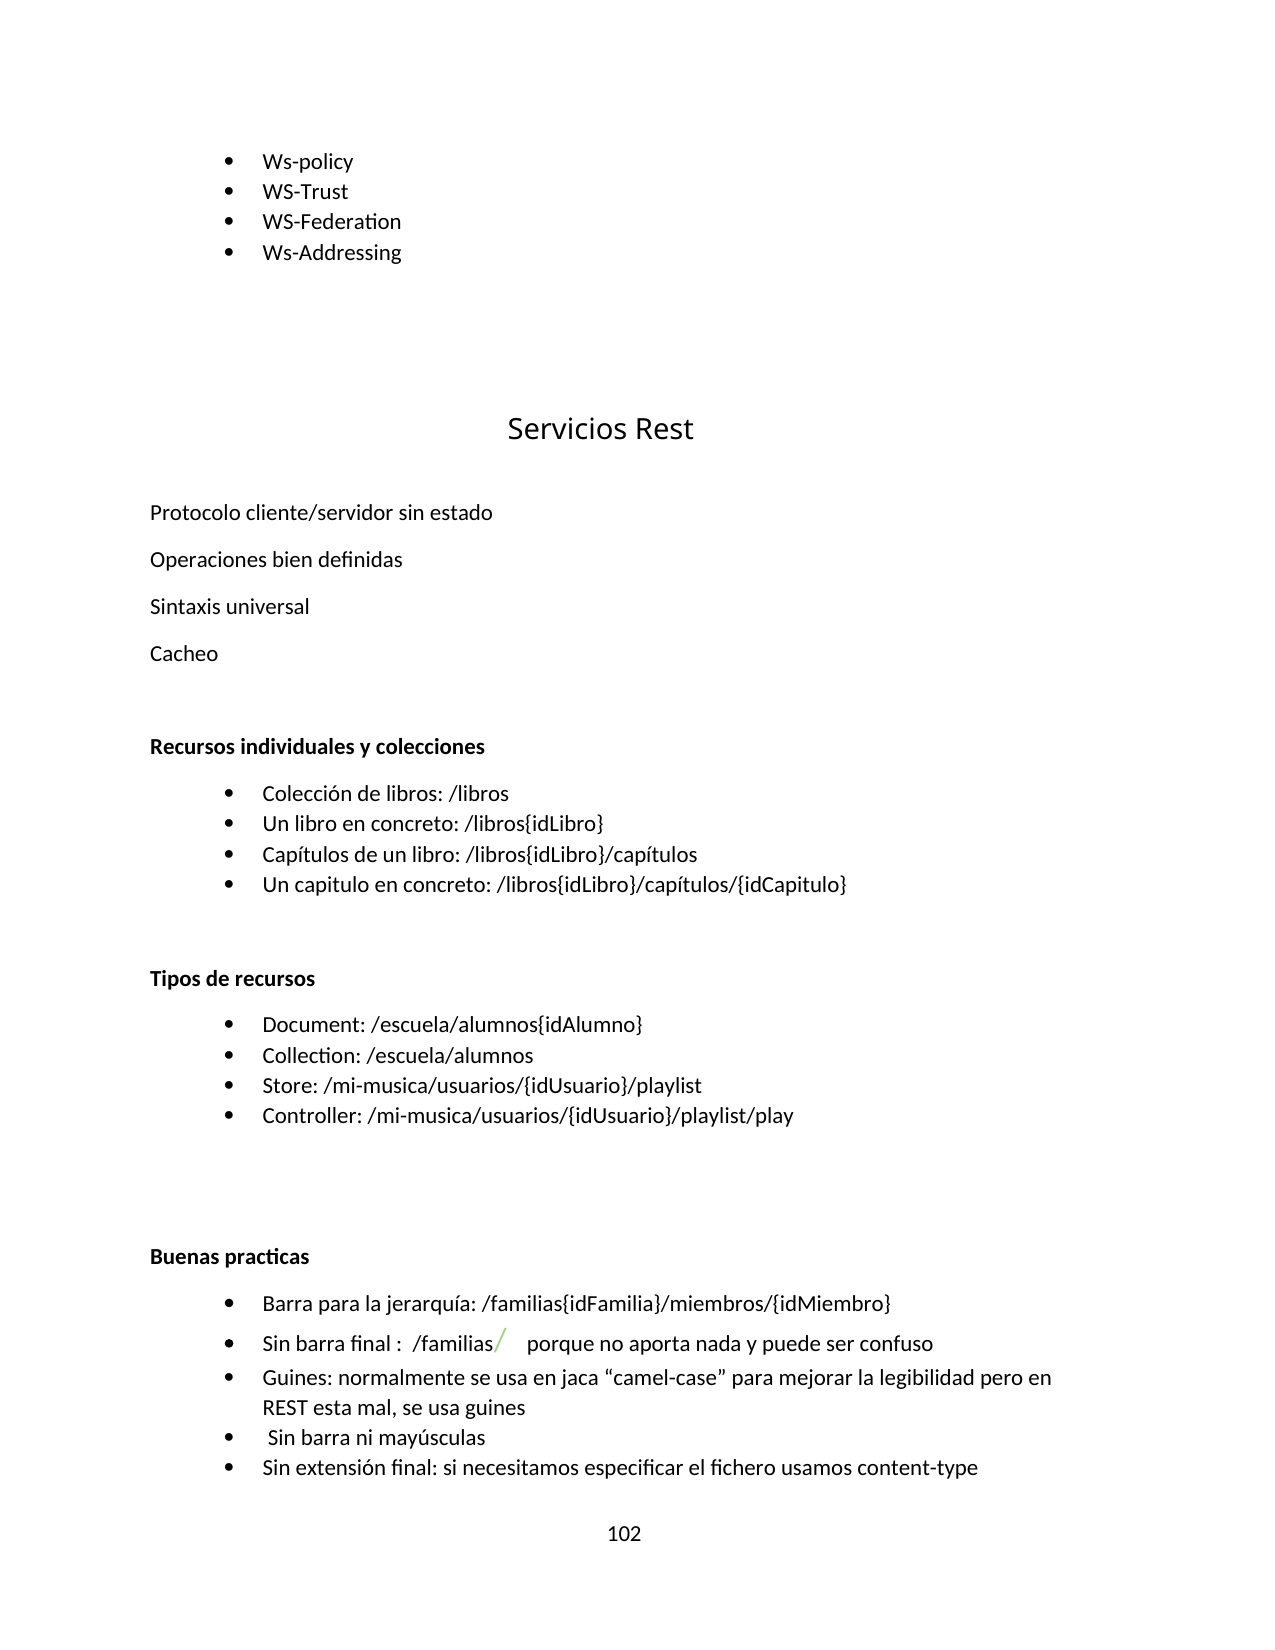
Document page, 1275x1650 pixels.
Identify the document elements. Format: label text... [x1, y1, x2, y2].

list Ws-Addressing [225, 238, 1098, 266]
list WS-Federation [225, 207, 1098, 235]
list Un capitulo en concreto: /libros{idLibro}/capítulos/{idCapitulo} [225, 870, 1098, 898]
list WS-Trust [225, 177, 1098, 205]
list Sin barra final : /familias/ porque no aporta nada y puede ser confuso [225, 1319, 1098, 1360]
list Collection: /escuela/alumnos [225, 1041, 1098, 1069]
list Un libro en concreto: /libros{idLibro} [225, 809, 1098, 838]
text Buenas practicas [150, 1242, 1098, 1270]
list Sin barra ni mayúsculas [225, 1423, 1098, 1451]
list Ws-policy [225, 147, 1098, 175]
text Operaciones bien definidas [150, 545, 1098, 573]
text Recursos individuales y colecciones [150, 732, 1098, 761]
list Capítulos de un libro: /libros{idLibro}/capítulos [225, 840, 1098, 868]
list Document: /escuela/alumnos{idAlumno} [225, 1011, 1098, 1039]
text Sintaxis universal [150, 592, 1098, 620]
list Colección de libros: /libros [225, 779, 1098, 807]
text Tipos de recursos [150, 964, 1098, 992]
list Controller: /mi-musica/usuarios/{idUsuario}/playlist/play [225, 1101, 1098, 1129]
list Sin extensión final: si necesitamos especificar el fichero usamos content-type [225, 1453, 1098, 1482]
subtitle Servicios Rest [103, 408, 1098, 448]
list Store: /mi-musica/usuarios/{idUsuario}/playlist [225, 1071, 1098, 1099]
list Guines: normalmente se usa en jaca “camel-case” para mejorar la legibilidad pero en REST esta mal, se usa guines [225, 1363, 1098, 1421]
text Cacheo [150, 639, 1098, 667]
text Protocolo cliente/servidor sin estado [150, 498, 1098, 526]
list Barra para la jerarquía: /familias{idFamilia}/miembros/{idMiembro} [225, 1289, 1098, 1317]
